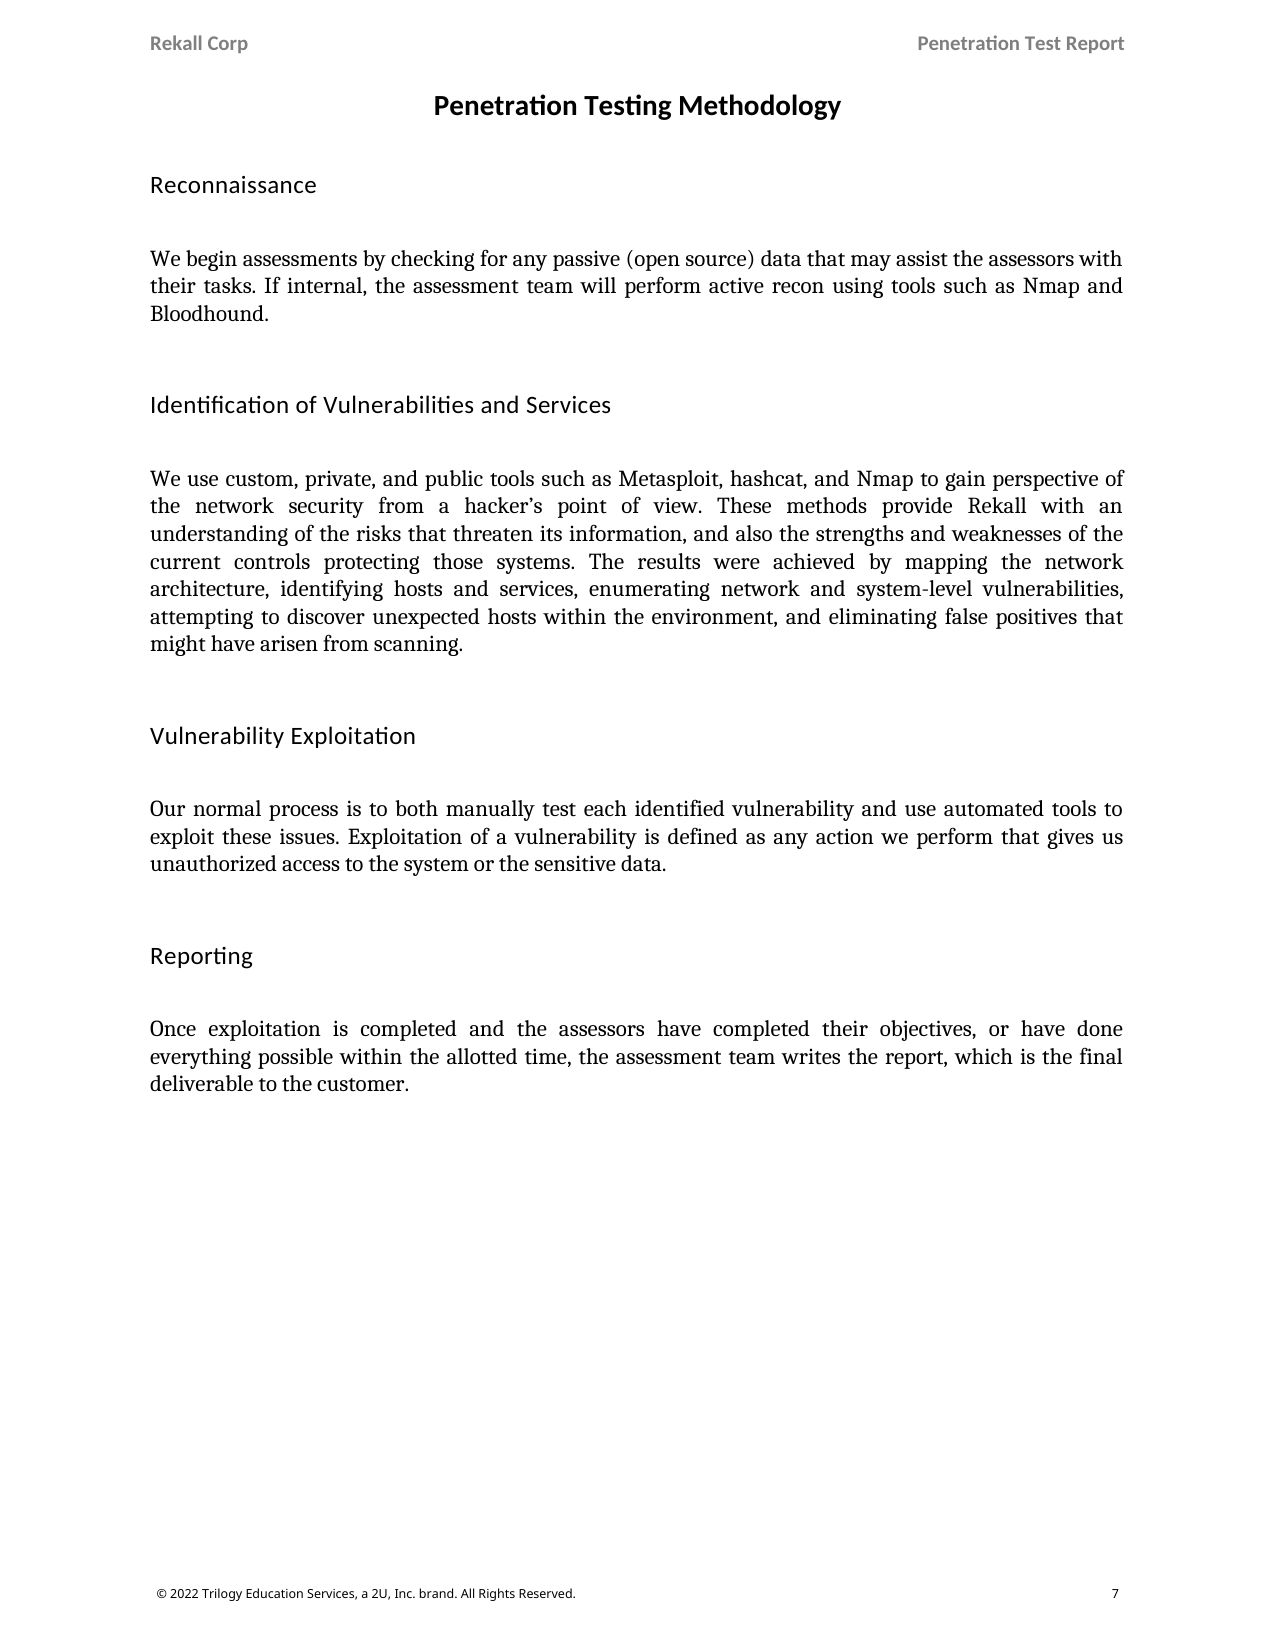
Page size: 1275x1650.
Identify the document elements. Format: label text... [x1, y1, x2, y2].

text We begin assessments by checking for any passive (open source) data that may assist the assessors with their tasks. If internal, the assessment team will perform active recon using tools such as Nmap and Bloodhound. [150, 246, 1125, 327]
text Once exploitation is completed and the assessors have completed their objectives, or have done everything possible within the allotted time, the assessment team writes the report, which is the final deliverable to the customer. [150, 1016, 1125, 1098]
text Our normal process is to both manually test each identified vulnerability and use automated tools to exploit these issues. Exploitation of a vulnerability is defined as any action we perform that gives us unauthorized access to the system or the sensitive data. [150, 796, 1125, 878]
subtitle Reporting [150, 940, 1125, 970]
subtitle Penetration Testing Methodology [150, 87, 1125, 123]
subtitle Vulnerability Exploitation [150, 720, 1125, 750]
subtitle Identification of Vulnerabilities and Services [150, 389, 1125, 420]
text We use custom, private, and public tools such as Metasploit, hashcat, and Nmap to gain perspective of the network security from a hacker’s point of view. These methods provide Rekall with an understanding of the risks that threaten its information, and also the strengths and weaknesses of the current controls protecting those systems. The results were achieved by mapping the network architecture, identifying hosts and services, enumerating network and system-level vulnerabilities, attempting to discover unexpected hosts within the environment, and eliminating false positives that might have arisen from scanning. [150, 466, 1125, 658]
subtitle Reconnaissance [150, 169, 1125, 200]
